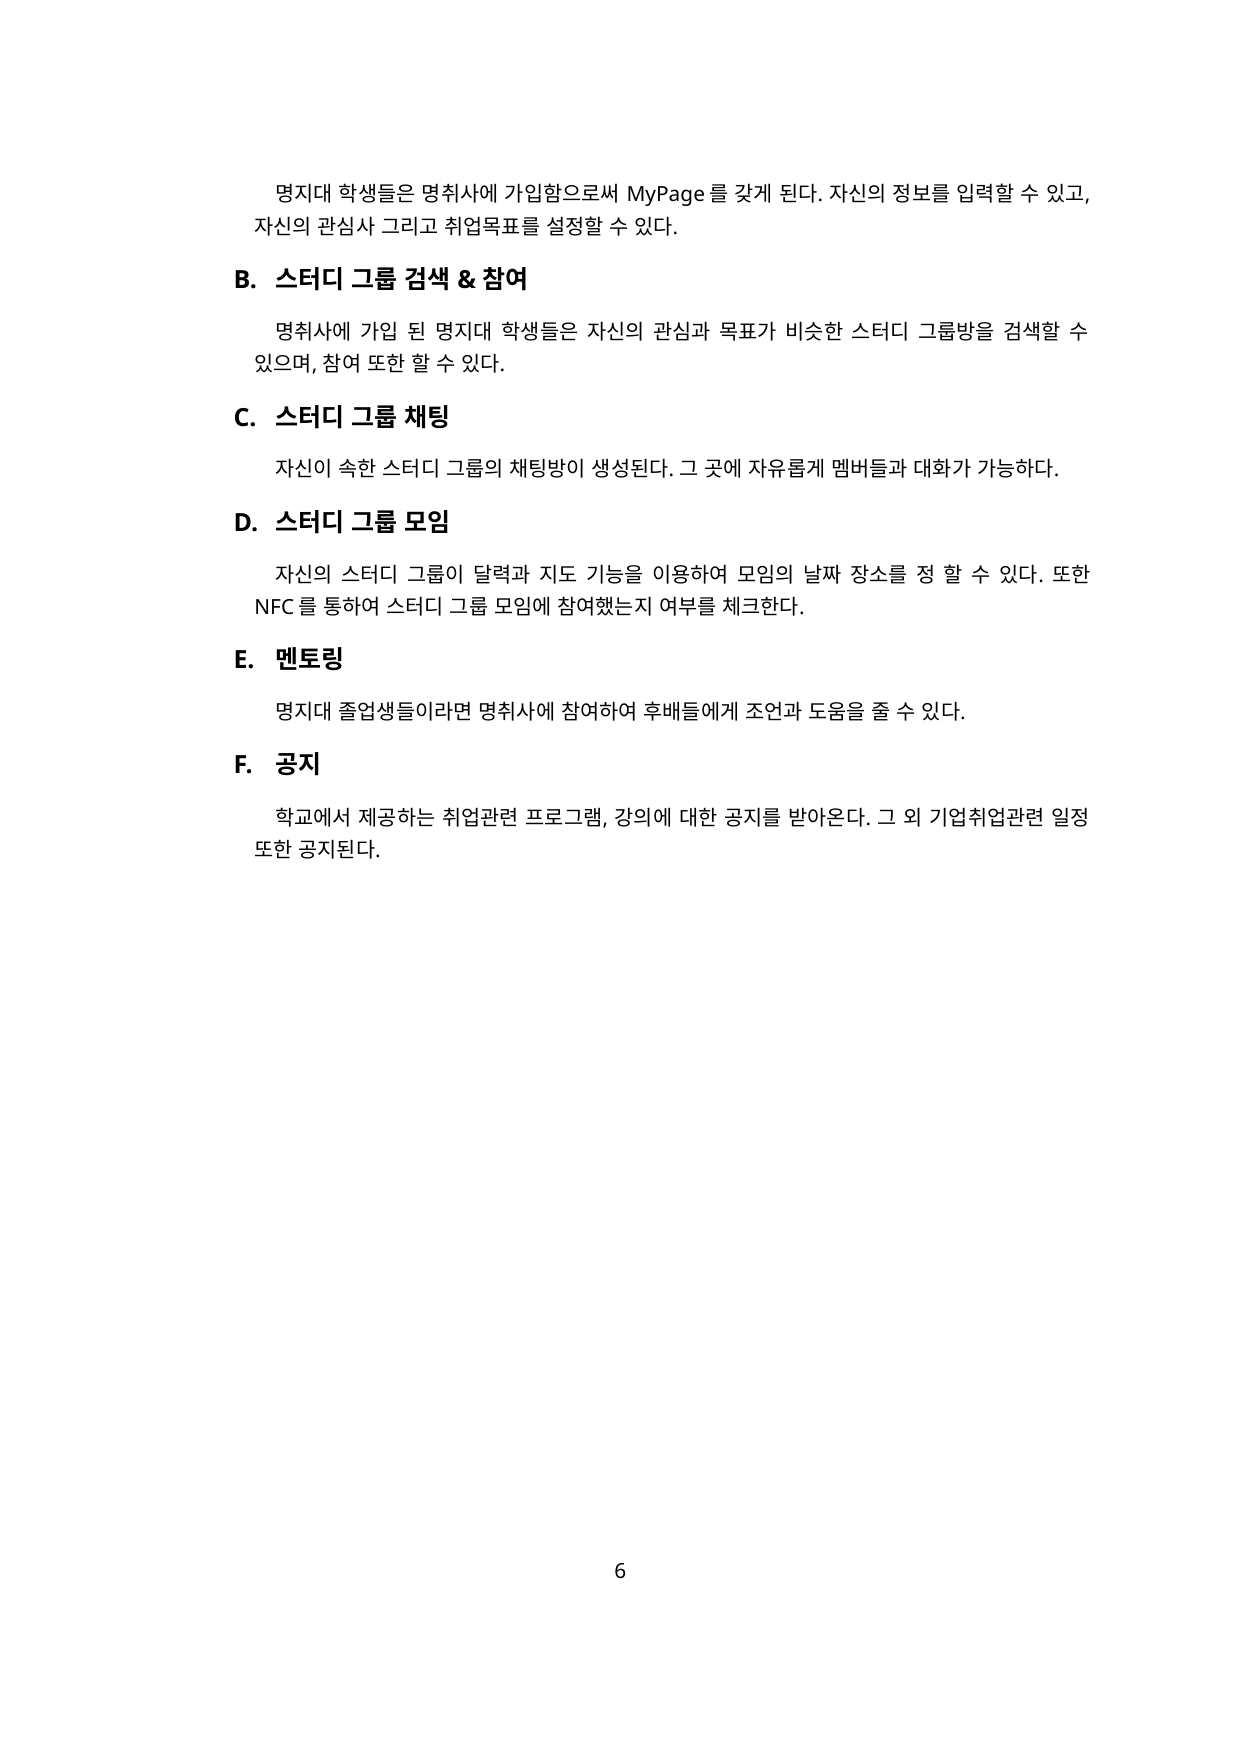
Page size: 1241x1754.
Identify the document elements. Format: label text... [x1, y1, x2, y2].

list 스터디 그룹 모임 [233, 502, 1090, 538]
list 공지 [233, 745, 1090, 781]
text 자신의 스터디 그룹이 달력과 지도 기능을 이용하여 모임의 날짜 장소를 정 할 수 있다. 또한 NFC를 통하여 스터디 그룹 모임에 참여했는지 여부를 체크한다. [254, 558, 1090, 621]
text 학교에서 제공하는 취업관련 프로그램, 강의에 대한 공지를 받아온다. 그 외 기업취업관련 일정 또한 공지된다. [254, 801, 1090, 864]
text 명지대 졸업생들이라면 명취사에 참여하여 후배들에게 조언과 도움을 줄 수 있다. [254, 696, 1090, 726]
list 스터디 그룹 채팅 [233, 397, 1090, 433]
text 명지대 학생들은 명취사에 가입함으로써 MyPage를 갖게 된다. 자신의 정보를 입력할 수 있고, 자신의 관심사 그리고 취업목표를 설정할 수 있다. [254, 177, 1090, 240]
list 멘토링 [233, 640, 1090, 676]
list 스터디 그룹 검색 & 참여 [233, 259, 1090, 296]
text 자신이 속한 스터디 그룹의 채팅방이 생성된다. 그 곳에 자유롭게 멤버들과 대화가 가능하다. [254, 453, 1090, 483]
text 명취사에 가입 된 명지대 학생들은 자신의 관심과 목표가 비슷한 스터디 그룹방을 검색할 수 있으며, 참여 또한 할 수 있다. [254, 315, 1090, 378]
